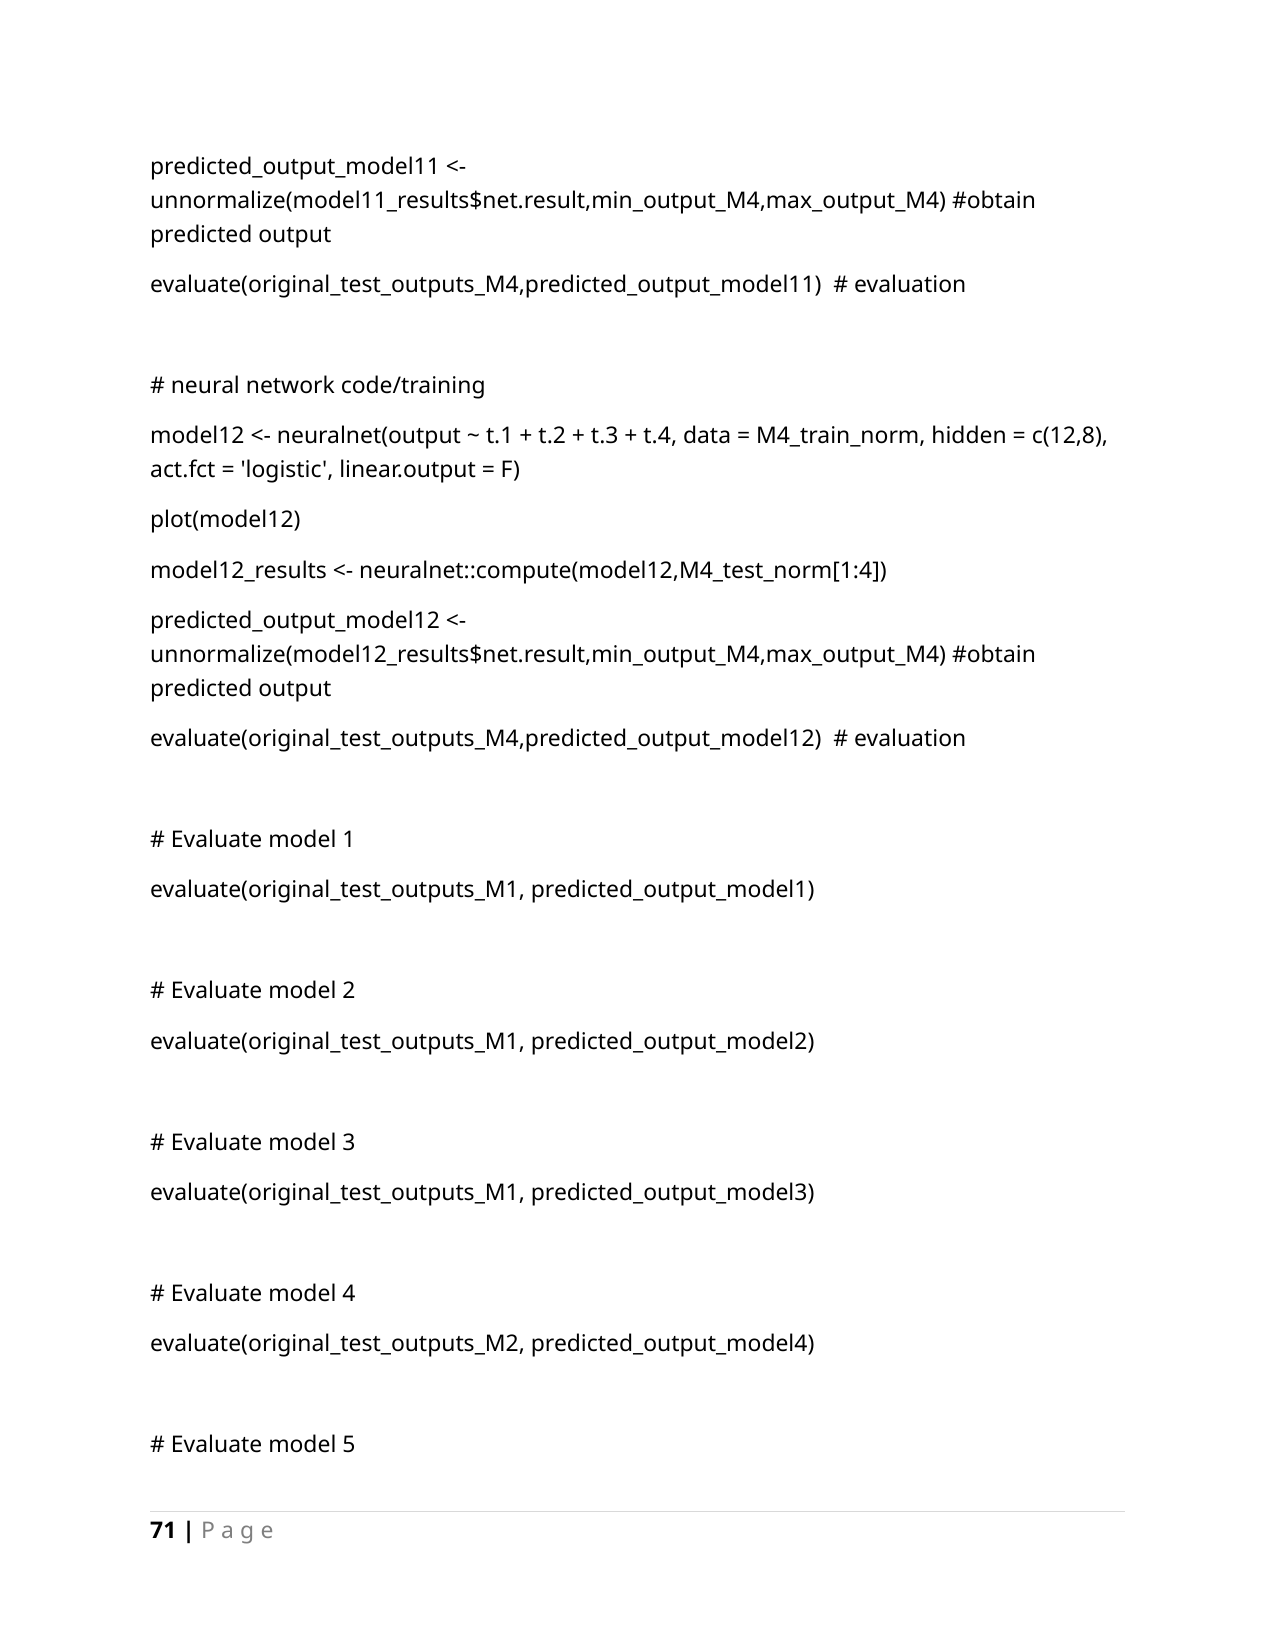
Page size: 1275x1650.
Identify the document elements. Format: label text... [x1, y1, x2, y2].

text evaluate(original_test_outputs_M1, predicted_output_model2) [150, 1024, 1125, 1056]
text evaluate(original_test_outputs_M2, predicted_output_model4) [150, 1327, 1125, 1358]
text model12_results <- neuralnet::compute(model12,M4_test_norm[1:4]) [150, 554, 1125, 585]
text predicted_output_model11 <- unnormalize(model11_results$net.result,min_output_M4,max_output_M4) #obtain predicted output [150, 150, 1125, 249]
text model12 <- neuralnet(output ~ t.1 + t.2 + t.3 + t.4, data = M4_train_norm, hidden = c(12,8), act.fct = 'logistic', linear.output = F) [150, 419, 1125, 484]
text evaluate(original_test_outputs_M1, predicted_output_model3) [150, 1176, 1125, 1207]
text # Evaluate model 5 [150, 1428, 1125, 1459]
text evaluate(original_test_outputs_M4,predicted_output_model11) # evaluation [150, 268, 1125, 299]
text evaluate(original_test_outputs_M4,predicted_output_model12) # evaluation [150, 722, 1125, 753]
text # Evaluate model 4 [150, 1277, 1125, 1308]
text # Evaluate model 1 [150, 823, 1125, 854]
text evaluate(original_test_outputs_M1, predicted_output_model1) [150, 873, 1125, 904]
text # Evaluate model 2 [150, 974, 1125, 1005]
text # Evaluate model 3 [150, 1125, 1125, 1157]
text plot(model12) [150, 503, 1125, 534]
text # neural network code/training [150, 369, 1125, 400]
text predicted_output_model12 <- unnormalize(model12_results$net.result,min_output_M4,max_output_M4) #obtain predicted output [150, 604, 1125, 703]
